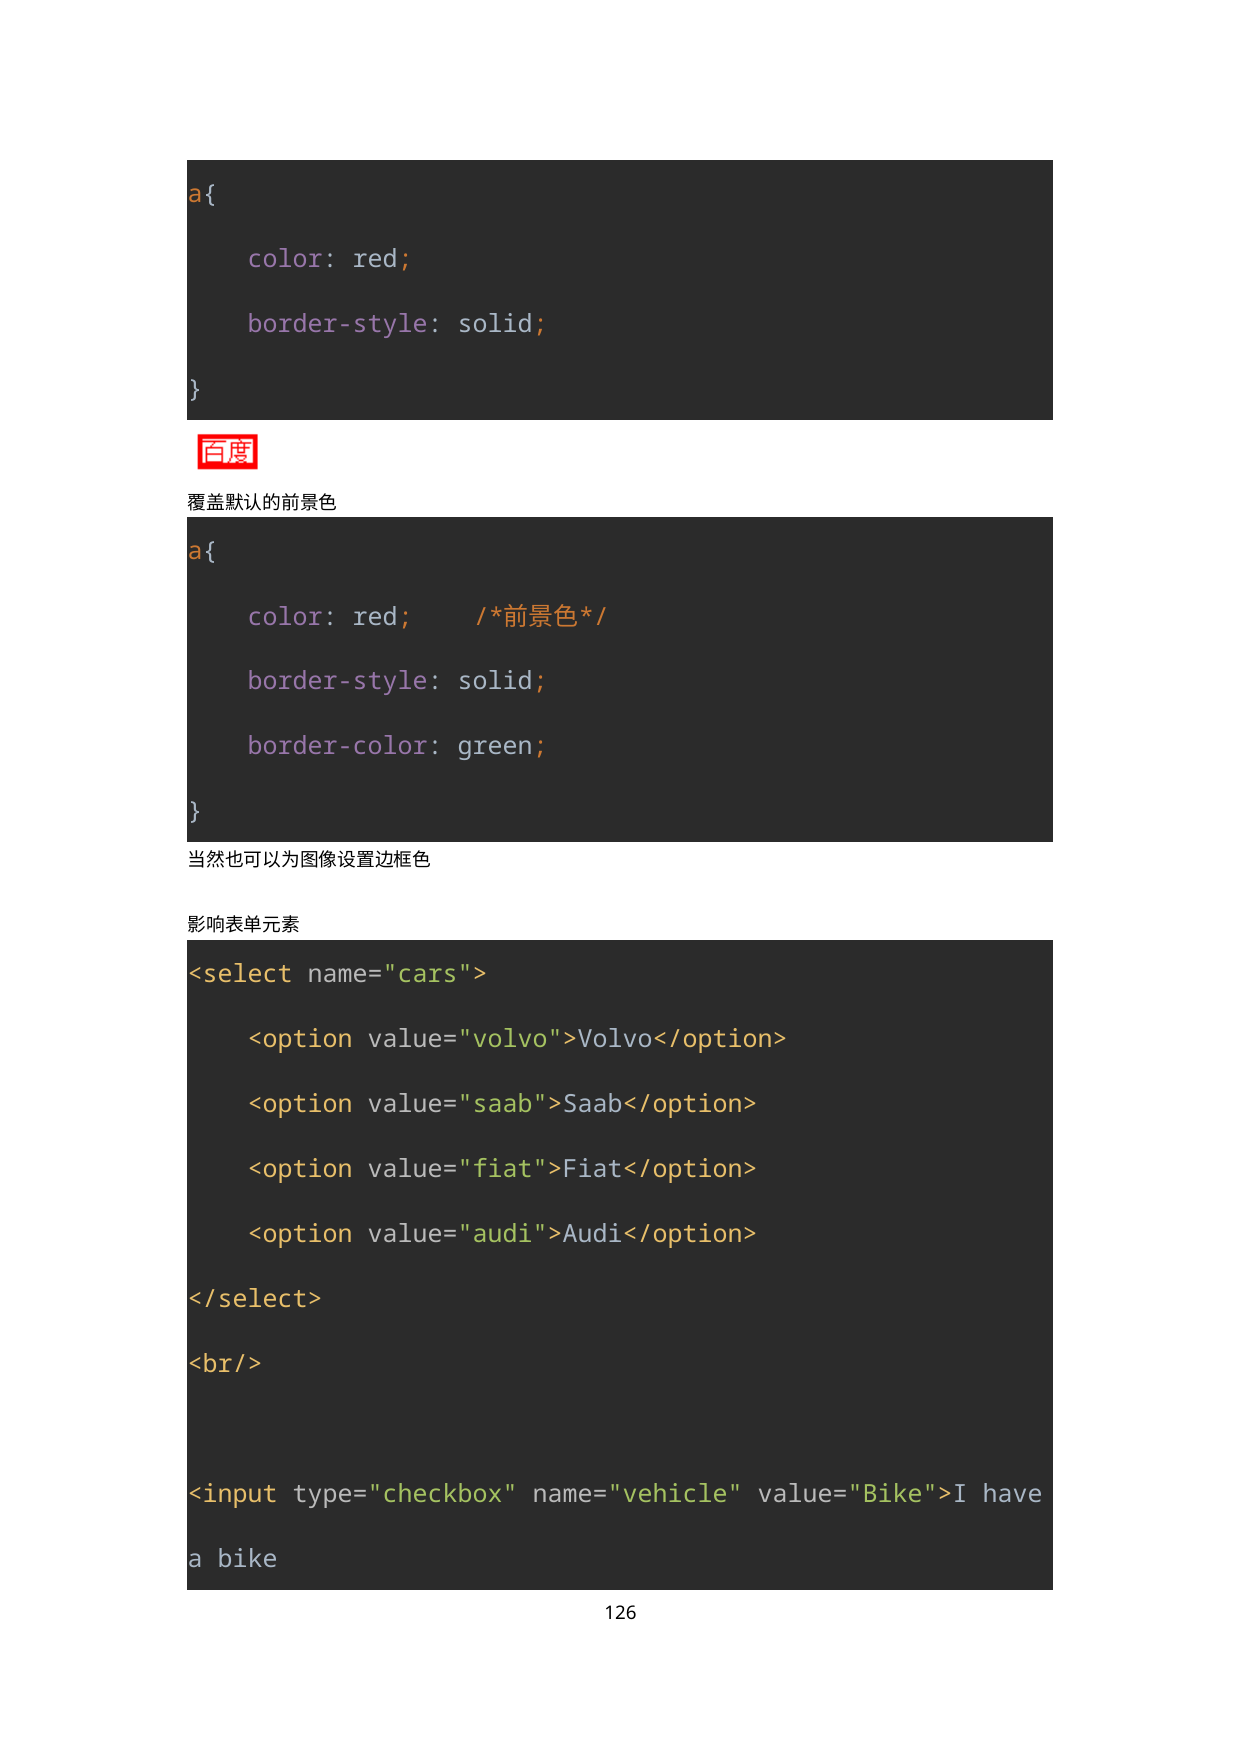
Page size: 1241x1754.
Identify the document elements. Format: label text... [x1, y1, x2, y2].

text a{ color: red; border-style: solid; } [187, 160, 1053, 420]
picture [187, 426, 280, 479]
text a{ color: red; /*前景色*/ border-style: solid; border-color: green; } [187, 517, 1053, 842]
text 当然也可以为图像设置边框色 [187, 842, 1053, 875]
text 覆盖默认的前景色 [187, 485, 1053, 517]
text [187, 940, 1053, 1590]
text 影响表单元素 [187, 907, 1053, 940]
